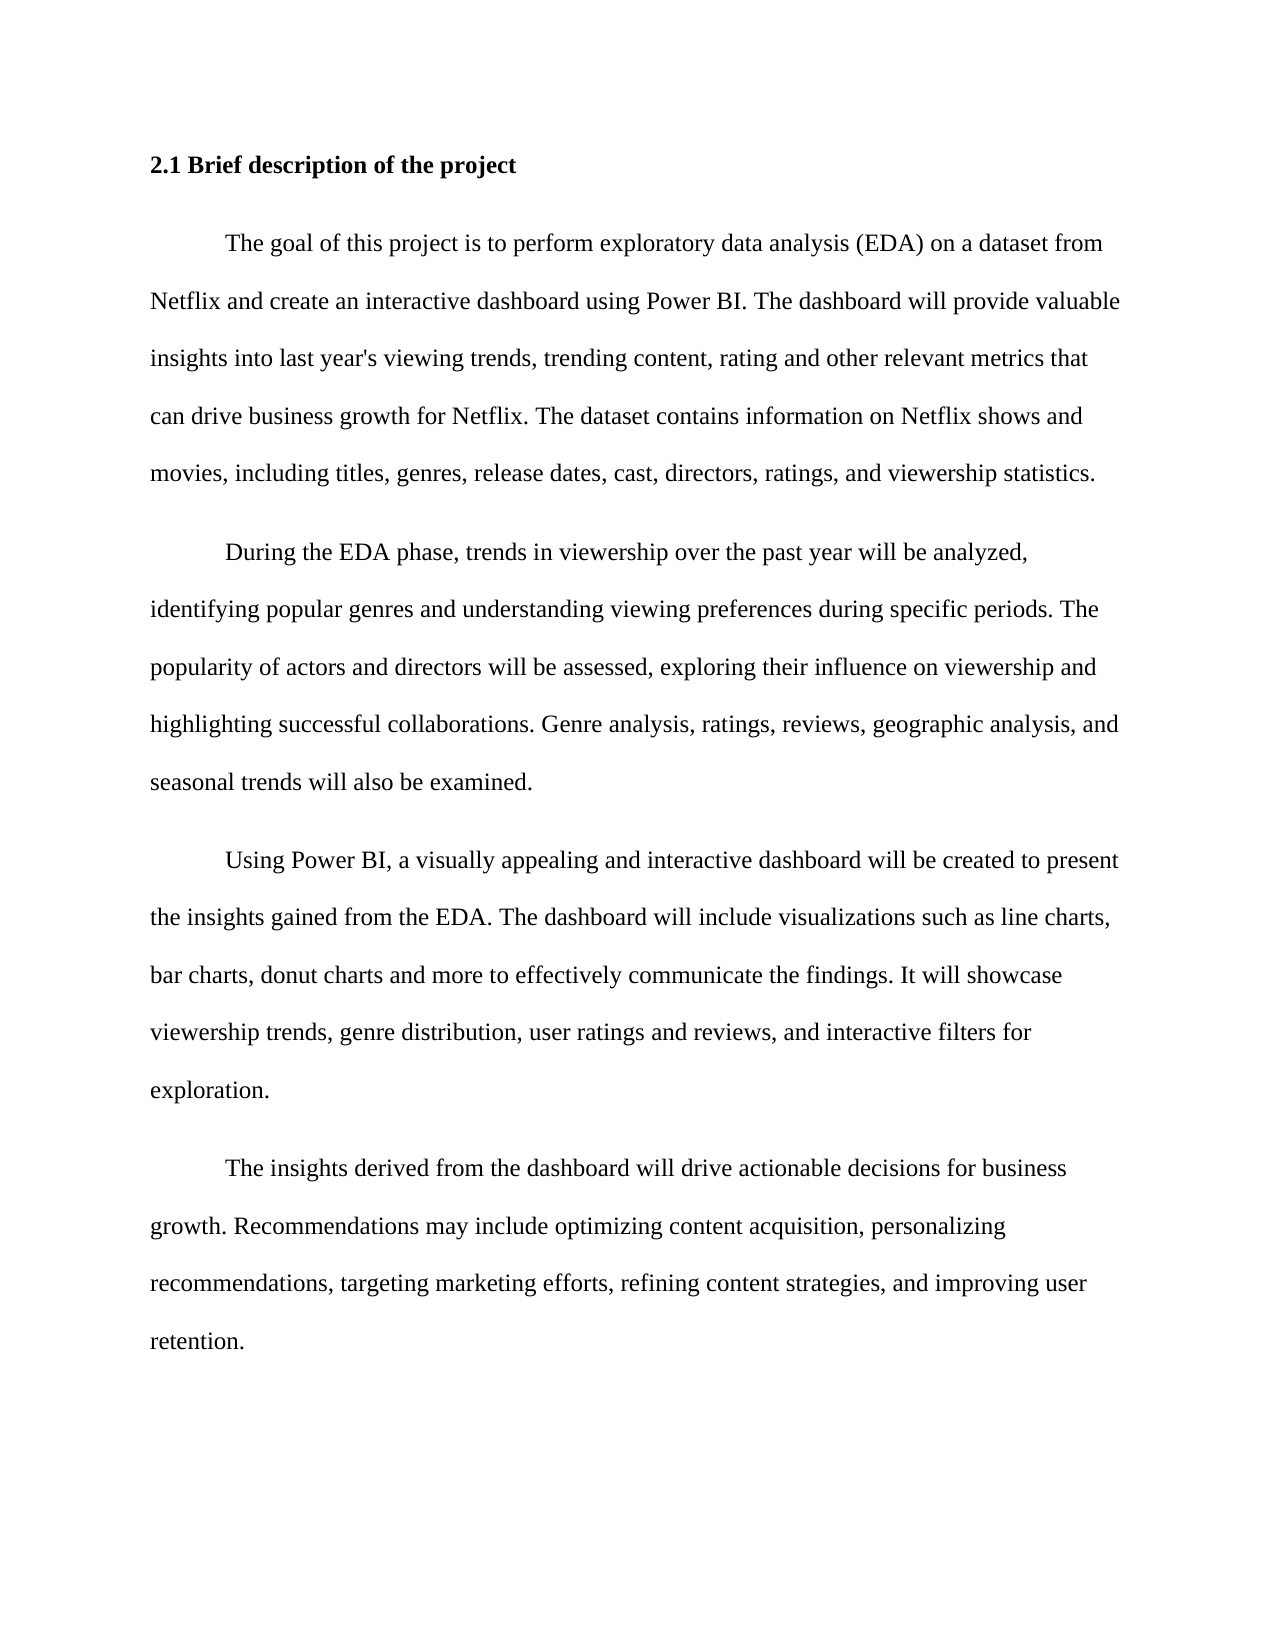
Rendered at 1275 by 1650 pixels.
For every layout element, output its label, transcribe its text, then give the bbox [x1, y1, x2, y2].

text 2.1 Brief description of the project [150, 150, 1125, 179]
text The insights derived from the dashboard will drive actionable decisions for business growth. Recommendations may include optimizing content acquisition, personalizing recommendations, targeting marketing efforts, refining content strategies, and improving user retention. [150, 1153, 1125, 1354]
text Using Power BI, a visually appealing and interactive dashboard will be created to present the insights gained from the EDA. The dashboard will include visualizations such as line charts, bar charts, donut charts and more to effectively communicate the findings. It will showcase viewership trends, genre distribution, user ratings and reviews, and interactive filters for exploration. [150, 845, 1125, 1104]
text The goal of this project is to perform exploratory data analysis (EDA) on a dataset from Netflix and create an interactive dashboard using Power BI. The dashboard will provide valuable insights into last year's viewing trends, trending content, rating and other relevant metrics that can drive business growth for Netflix. The dataset contains information on Netflix shows and movies, including titles, genres, release dates, cast, directors, ratings, and viewership statistics. [150, 228, 1125, 487]
text During the EDA phase, trends in viewership over the past year will be analyzed, identifying popular genres and understanding viewing preferences during specific periods. The popularity of actors and directors will be assessed, exploring their influence on viewership and highlighting successful collaborations. Genre analysis, ratings, reviews, geographic analysis, and seasonal trends will also be examined. [150, 537, 1125, 795]
